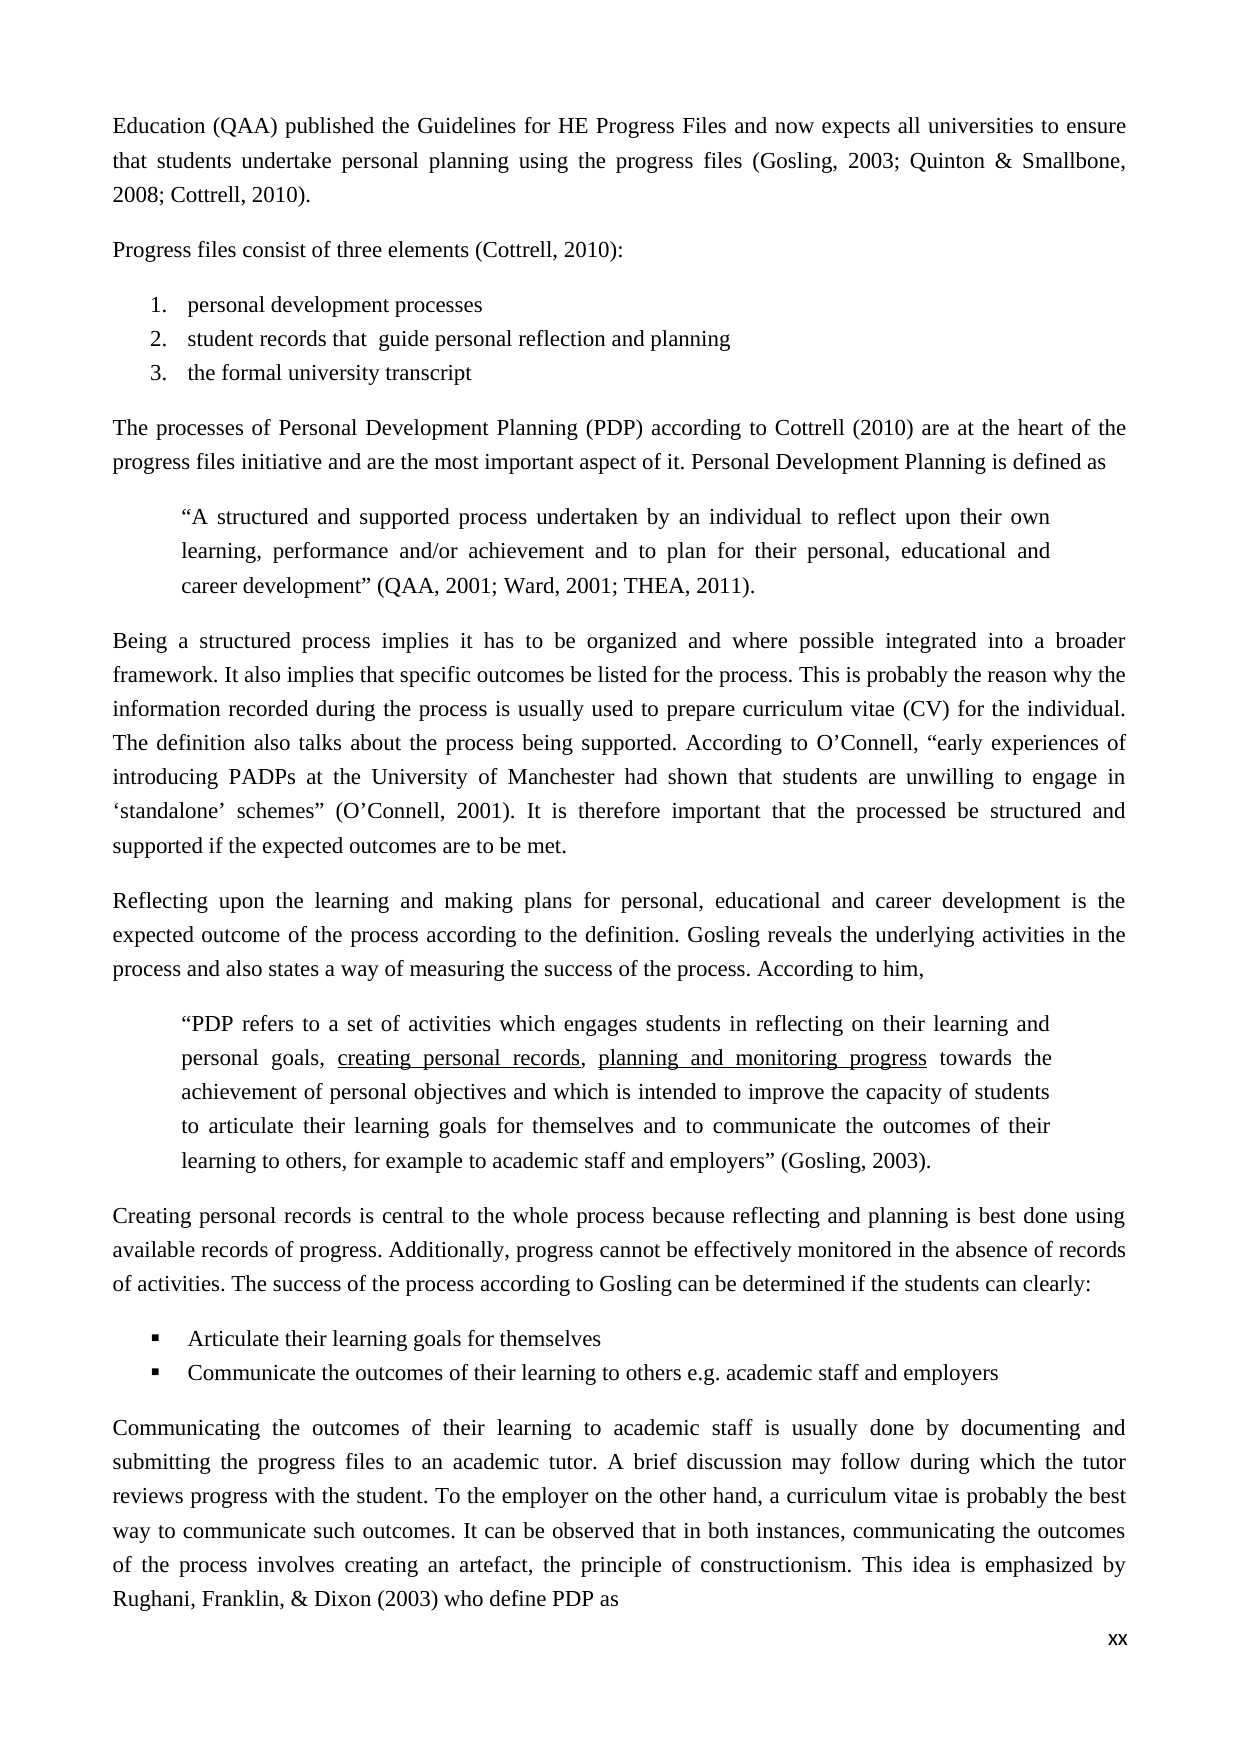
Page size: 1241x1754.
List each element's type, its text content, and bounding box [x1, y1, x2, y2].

text Being a structured process implies it has to be organized and where possible integrated into a broader framework. It also implies that specific outcomes be listed for the process. This is probably the reason why the information recorded during the process is usually used to prepare curriculum vitae (CV) for the individual. The definition also talks about the process being supported. According to O’Connell, “early experiences of introducing PADPs at the University of Manchester had shown that students are unwilling to engage in ‘standalone’ schemes” (O’Connell, 2001). It is therefore important that the processed be structured and supported if the expected outcomes are to be met. [112, 627, 1128, 858]
text Reflecting upon the learning and making plans for personal, educational and career development is the expected outcome of the process according to the definition. Gosling reveals the underlying activities in the process and also states a way of measuring the success of the process. According to him, [112, 887, 1128, 981]
list student records that guide personal reflection and planning [150, 325, 1128, 351]
list personal development processes [150, 291, 1128, 317]
text “A structured and supported process undertaken by an individual to reflect upon their own learning, performance and/or achievement and to plan for their personal, educational and career development” (QAA, 2001; Ward, 2001; THEA, 2011). [181, 503, 1052, 598]
text Creating personal records is central to the whole process because reflecting and planning is best done using available records of progress. Additionally, progress cannot be effectively monitored in the absence of records of activities. The success of the process according to Gosling can be determined if the students can clearly: [112, 1202, 1128, 1296]
text The processes of Personal Development Planning (PDP) according to Cottrell (2010) are at the heart of the progress files initiative and are the most important aspect of it. Personal Development Planning is defined as [112, 414, 1128, 475]
list the formal university transcript [150, 359, 1128, 386]
list Articulate their learning goals for themselves [150, 1325, 1128, 1351]
text Communicating the outcomes of their learning to academic staff is usually done by documenting and submitting the progress files to an academic tutor. A brief discussion may follow during which the tutor reviews progress with the student. To the employer on the other hand, a curriculum vitae is probably the best way to communicate such outcomes. It can be observed that in both instances, communicating the outcomes of the process involves creating an artefact, the principle of constructionism. This idea is emphasized by Rughani, Franklin, & Dixon (2003) who define PDP as [112, 1414, 1128, 1611]
text Progress files consist of three elements (Cottrell, 2010): [112, 236, 1128, 262]
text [112, 112, 1128, 207]
list Communicate the outcomes of their learning to others e.g. academic staff and employers [150, 1359, 1128, 1386]
text “PDP refers to a set of activities which engages students in reflecting on their learning and personal goals, creating personal records, planning and monitoring progress towards the achievement of personal objectives and which is intended to improve the capacity of students to articulate their learning goals for themselves and to communicate the outcomes of their learning to others, for example to academic staff and employers” (Gosling, 2003). [181, 1010, 1052, 1173]
